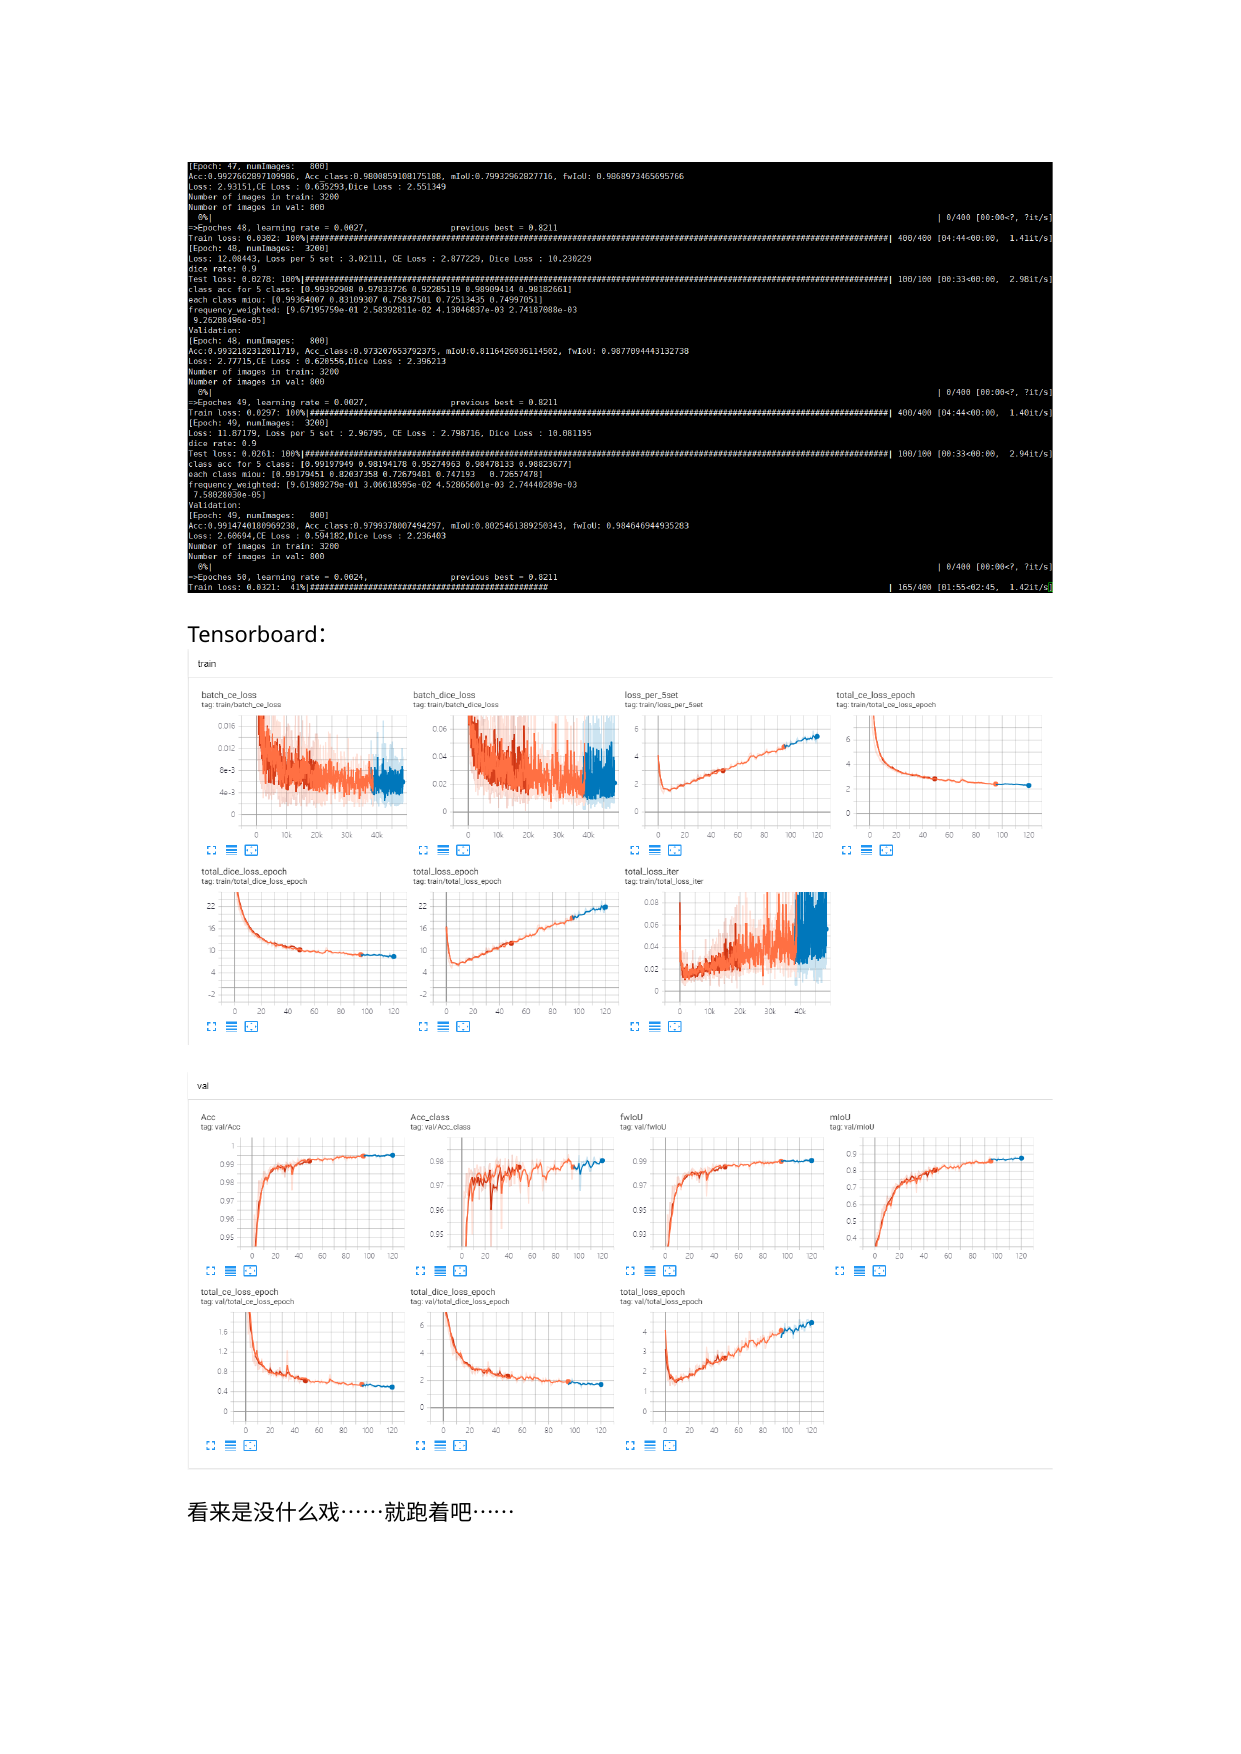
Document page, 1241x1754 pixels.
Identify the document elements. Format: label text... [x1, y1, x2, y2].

text 看来是没什么戏……就跑着吧…… [187, 1494, 1053, 1527]
picture [187, 1072, 1053, 1470]
picture [187, 649, 1053, 1045]
text Tensorboard： [187, 617, 1053, 649]
picture [187, 162, 1053, 593]
